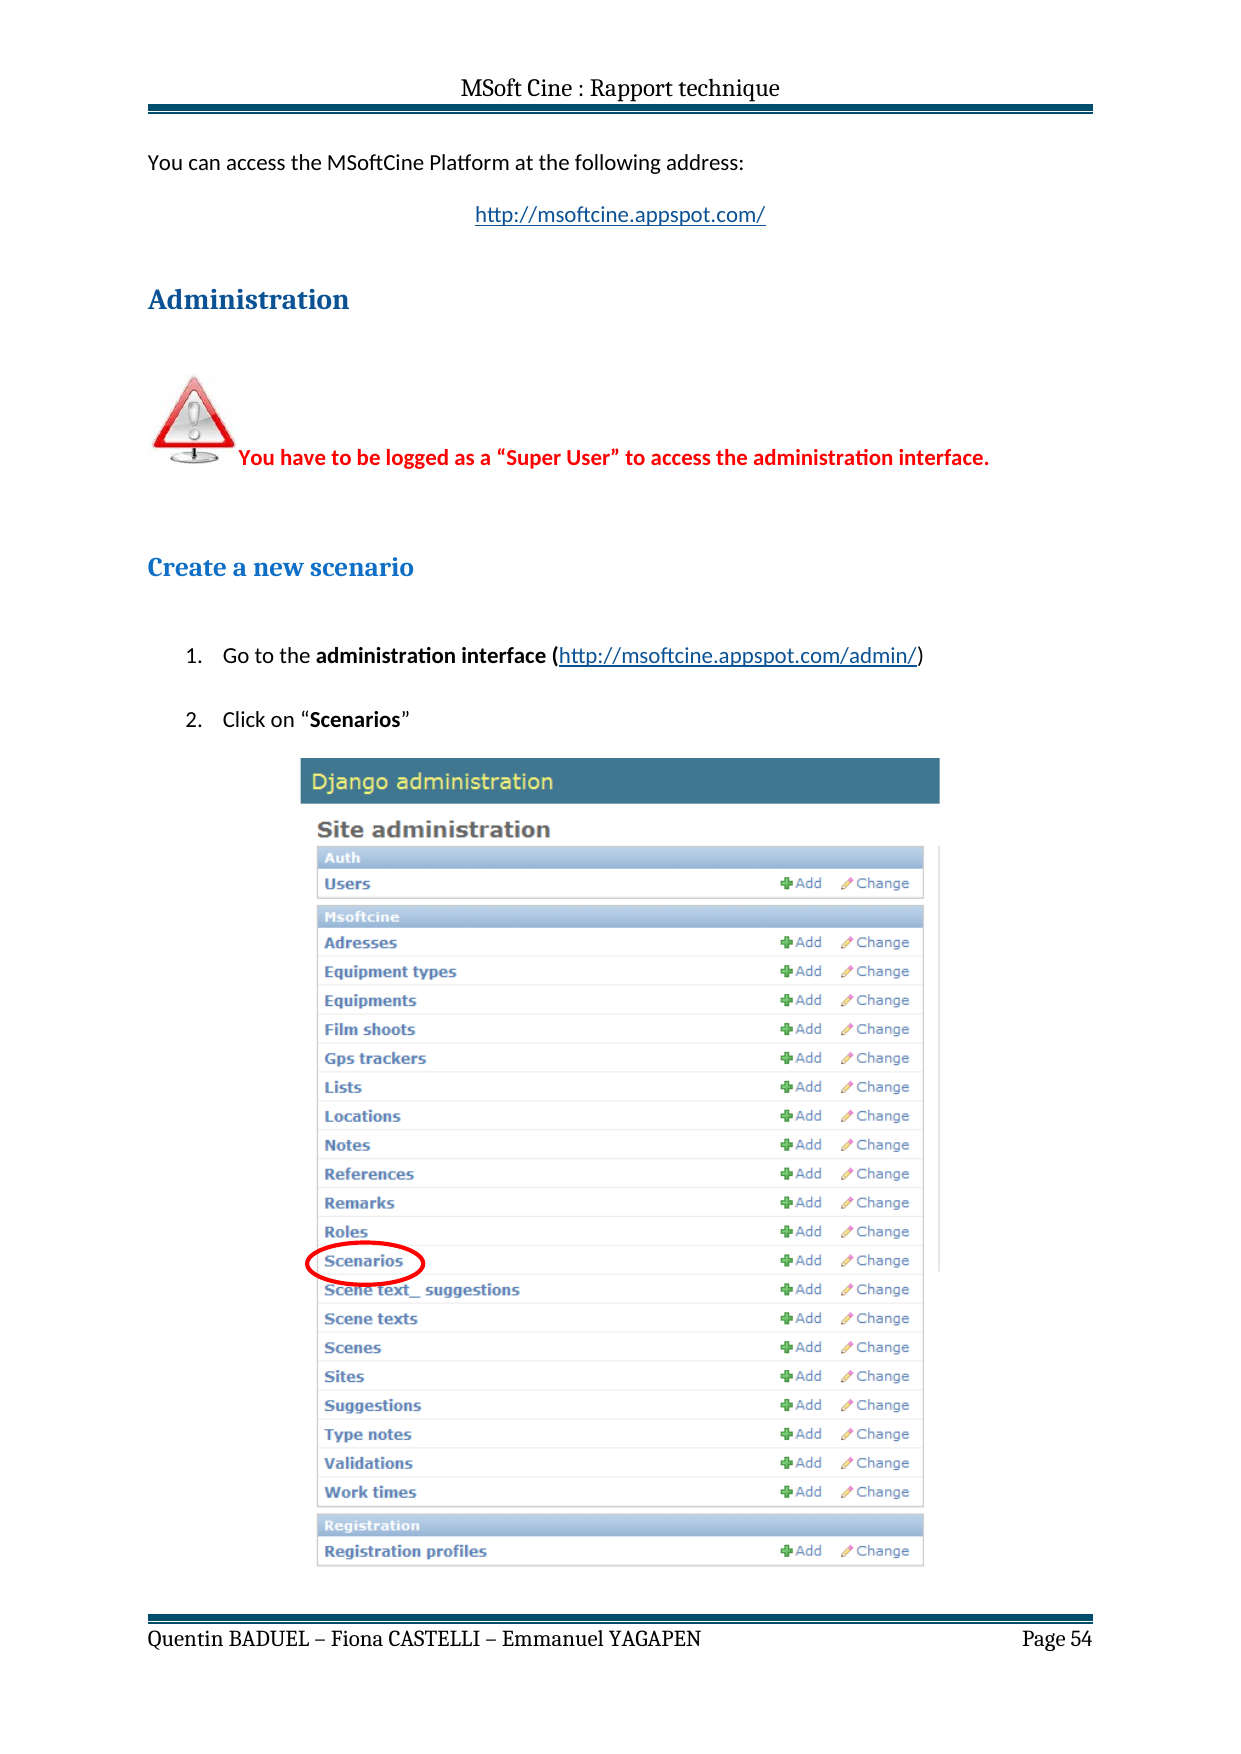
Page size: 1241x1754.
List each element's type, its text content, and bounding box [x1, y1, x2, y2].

text You have to be logged as a “Super User” to access the administration interface. [148, 374, 1093, 471]
text http://msoftcine.appspot.com/ [148, 201, 1093, 229]
picture [300, 758, 940, 1587]
list Go to the administration interface (http://msoftcine.appspot.com/admin/) [185, 641, 1093, 669]
subtitle Create a new scenario [148, 552, 1093, 583]
text You can access the MSoftCine Platform at the following address: [148, 148, 1093, 176]
list Click on “Scenarios” [185, 705, 1093, 733]
picture [147, 374, 239, 465]
subtitle Administration [148, 283, 1093, 316]
